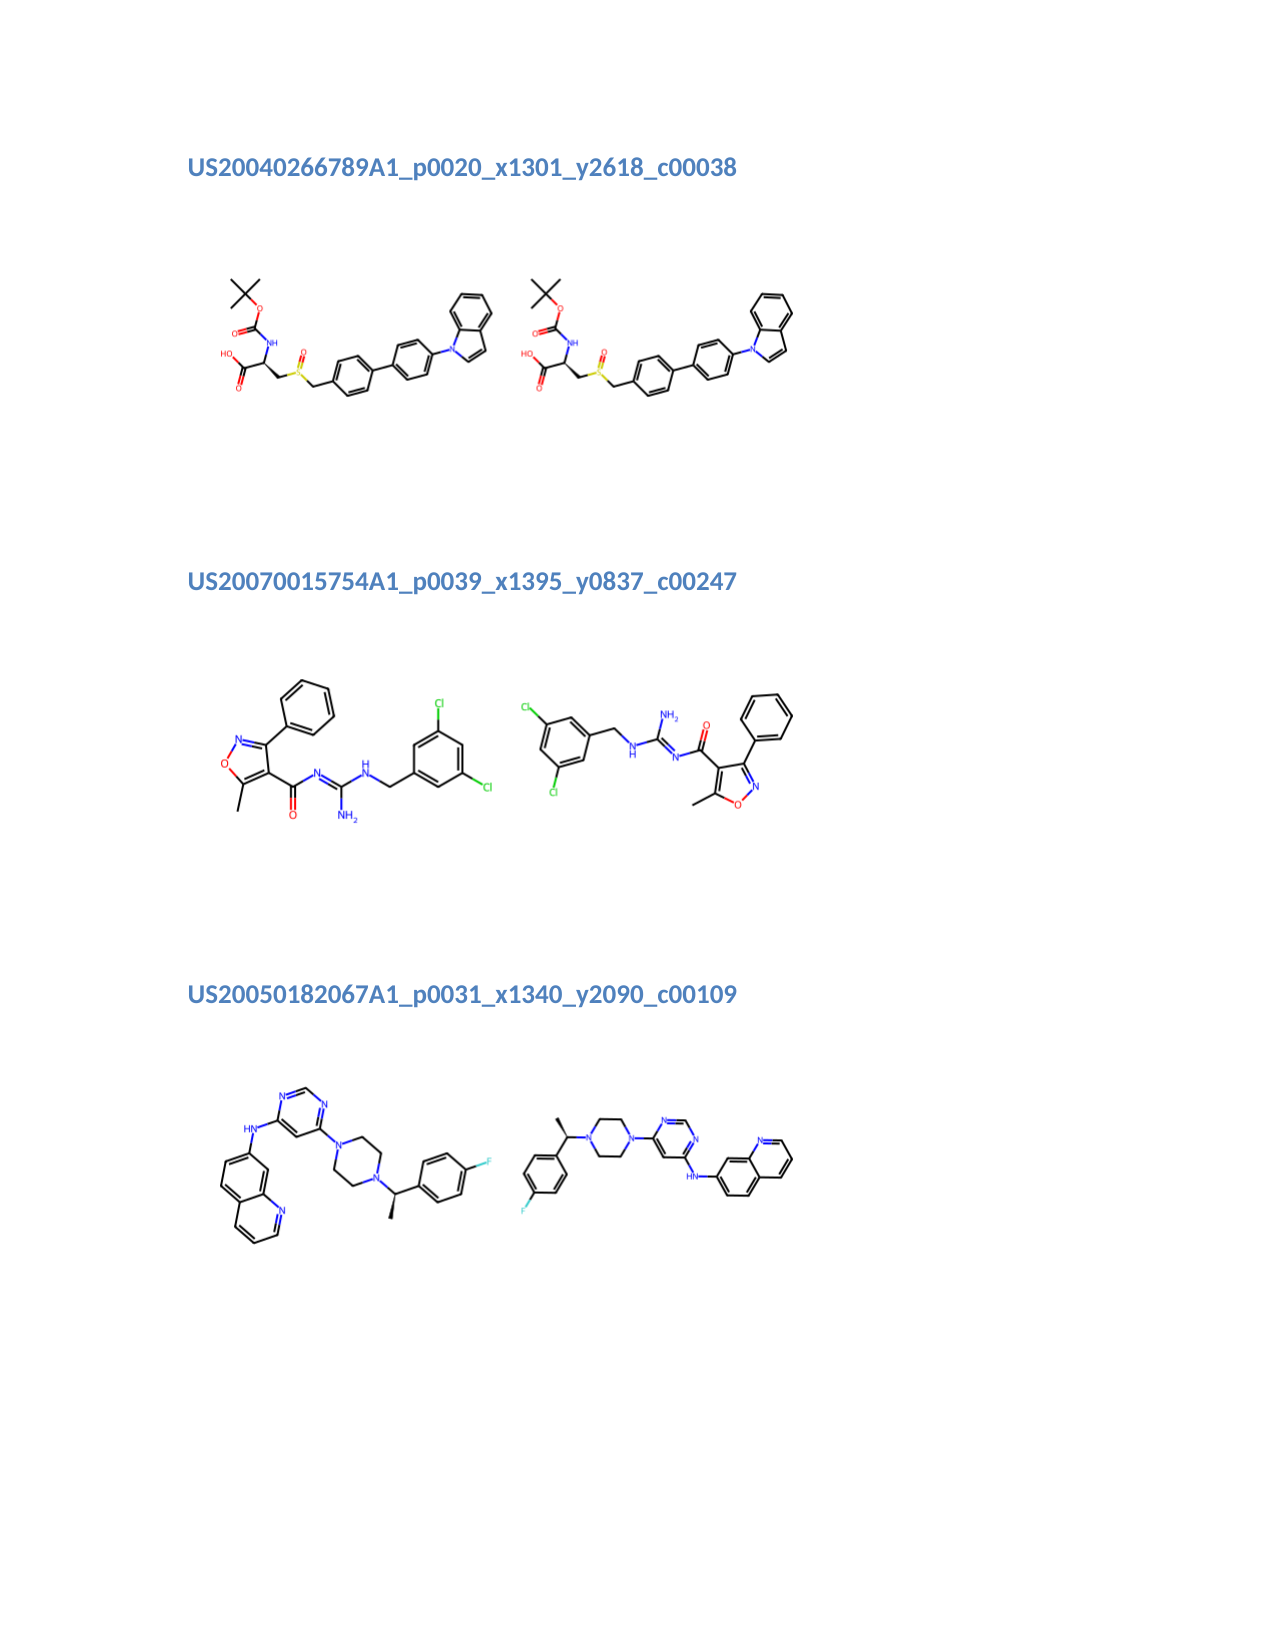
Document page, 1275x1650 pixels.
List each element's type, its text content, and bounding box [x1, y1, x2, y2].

picture [206, 1015, 807, 1316]
subtitle US20040266789A1_p0020_x1301_y2618_c00038 [187, 150, 1087, 183]
subtitle US20050182067A1_p0031_x1340_y2090_c00109 [187, 977, 1087, 1010]
subtitle US20070015754A1_p0039_x1395_y0837_c00247 [187, 564, 1087, 597]
picture [206, 187, 807, 488]
picture [206, 601, 807, 902]
